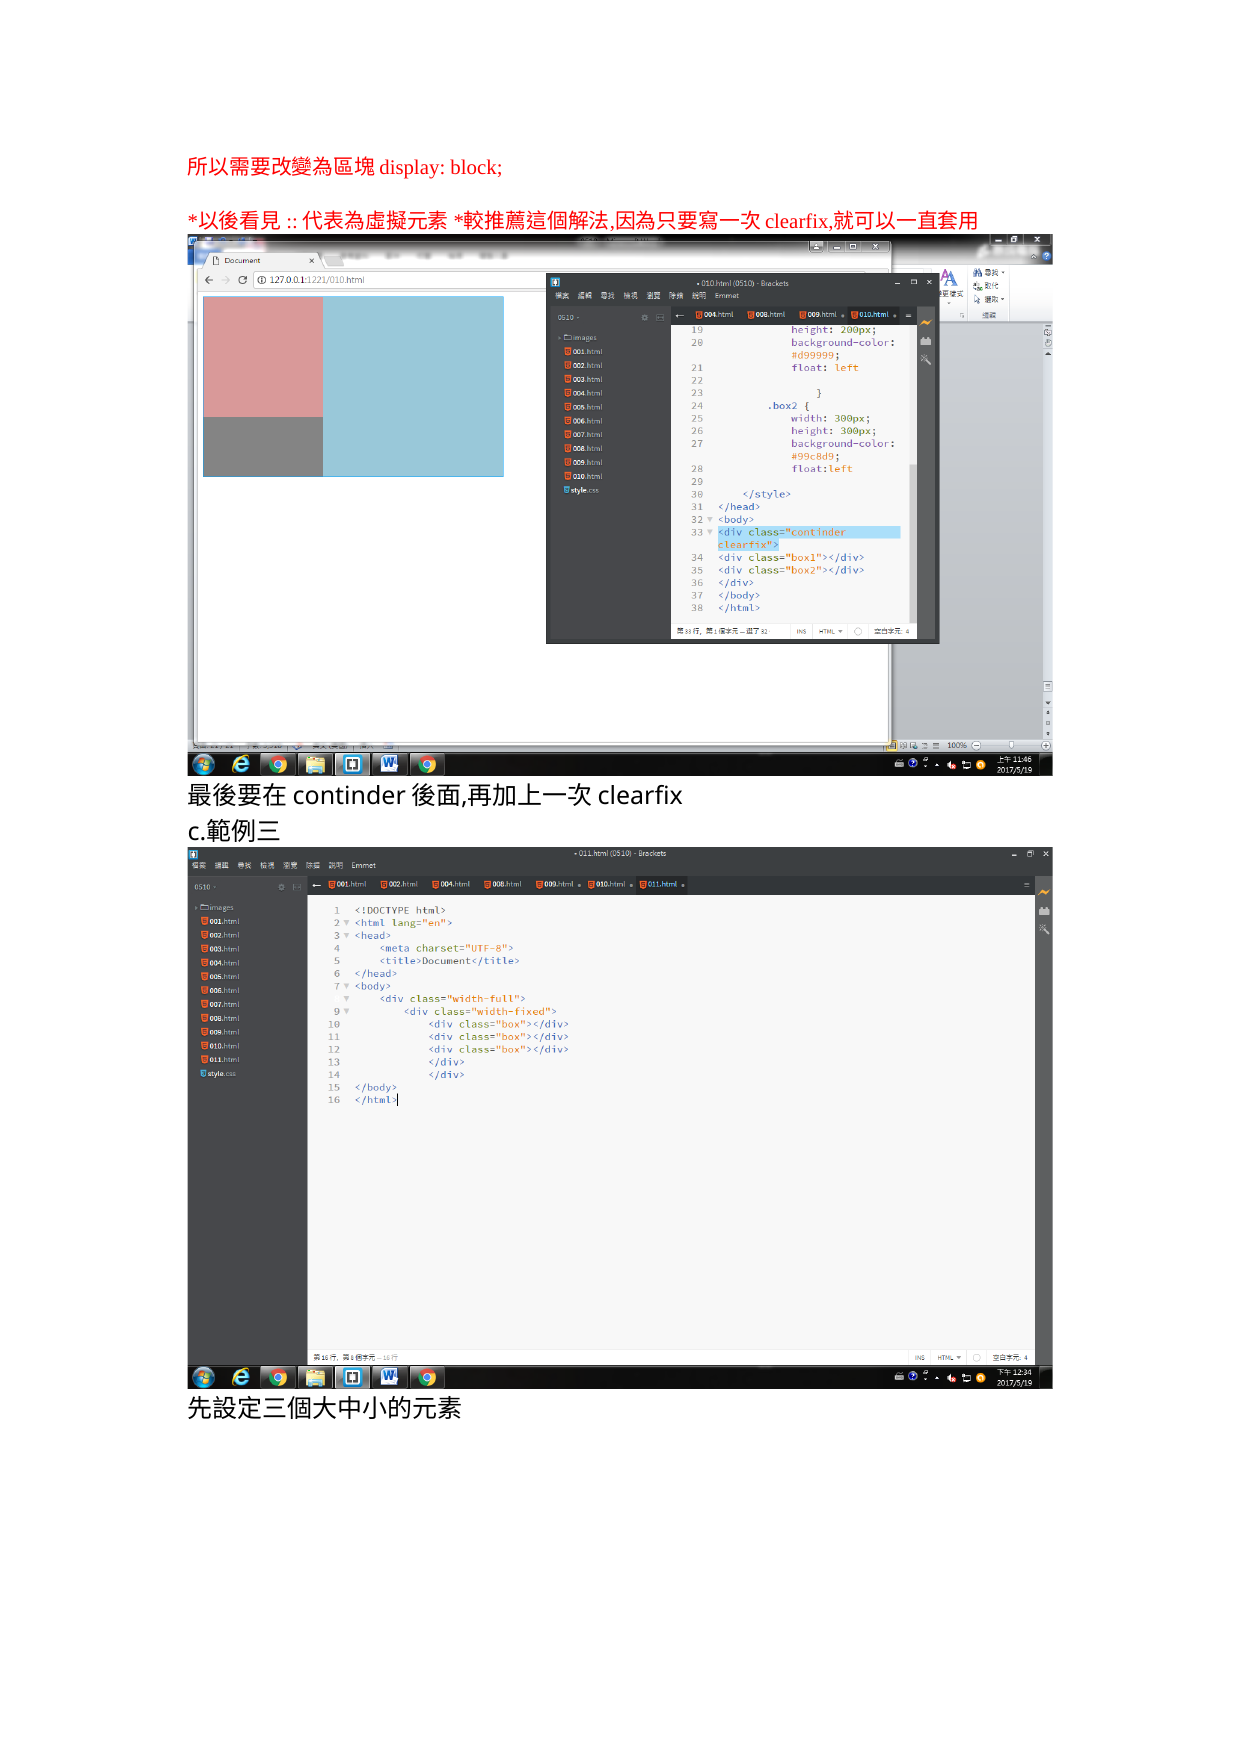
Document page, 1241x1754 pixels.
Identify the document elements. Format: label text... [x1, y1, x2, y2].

text *以後看見 :: 代表為虛擬元素 *較推薦這個解法,因為只要寫一次clearfix,就可以一直套用 [187, 204, 1053, 234]
picture [187, 234, 1053, 776]
text c.範例三 [187, 811, 1053, 847]
picture [187, 847, 1053, 1389]
text 先設定三個大中小的元素 [187, 1389, 1053, 1425]
text 最後要在continder後面,再加上一次clearfix [187, 776, 1053, 811]
text 所以需要改變為區塊display: block; [187, 150, 1053, 180]
